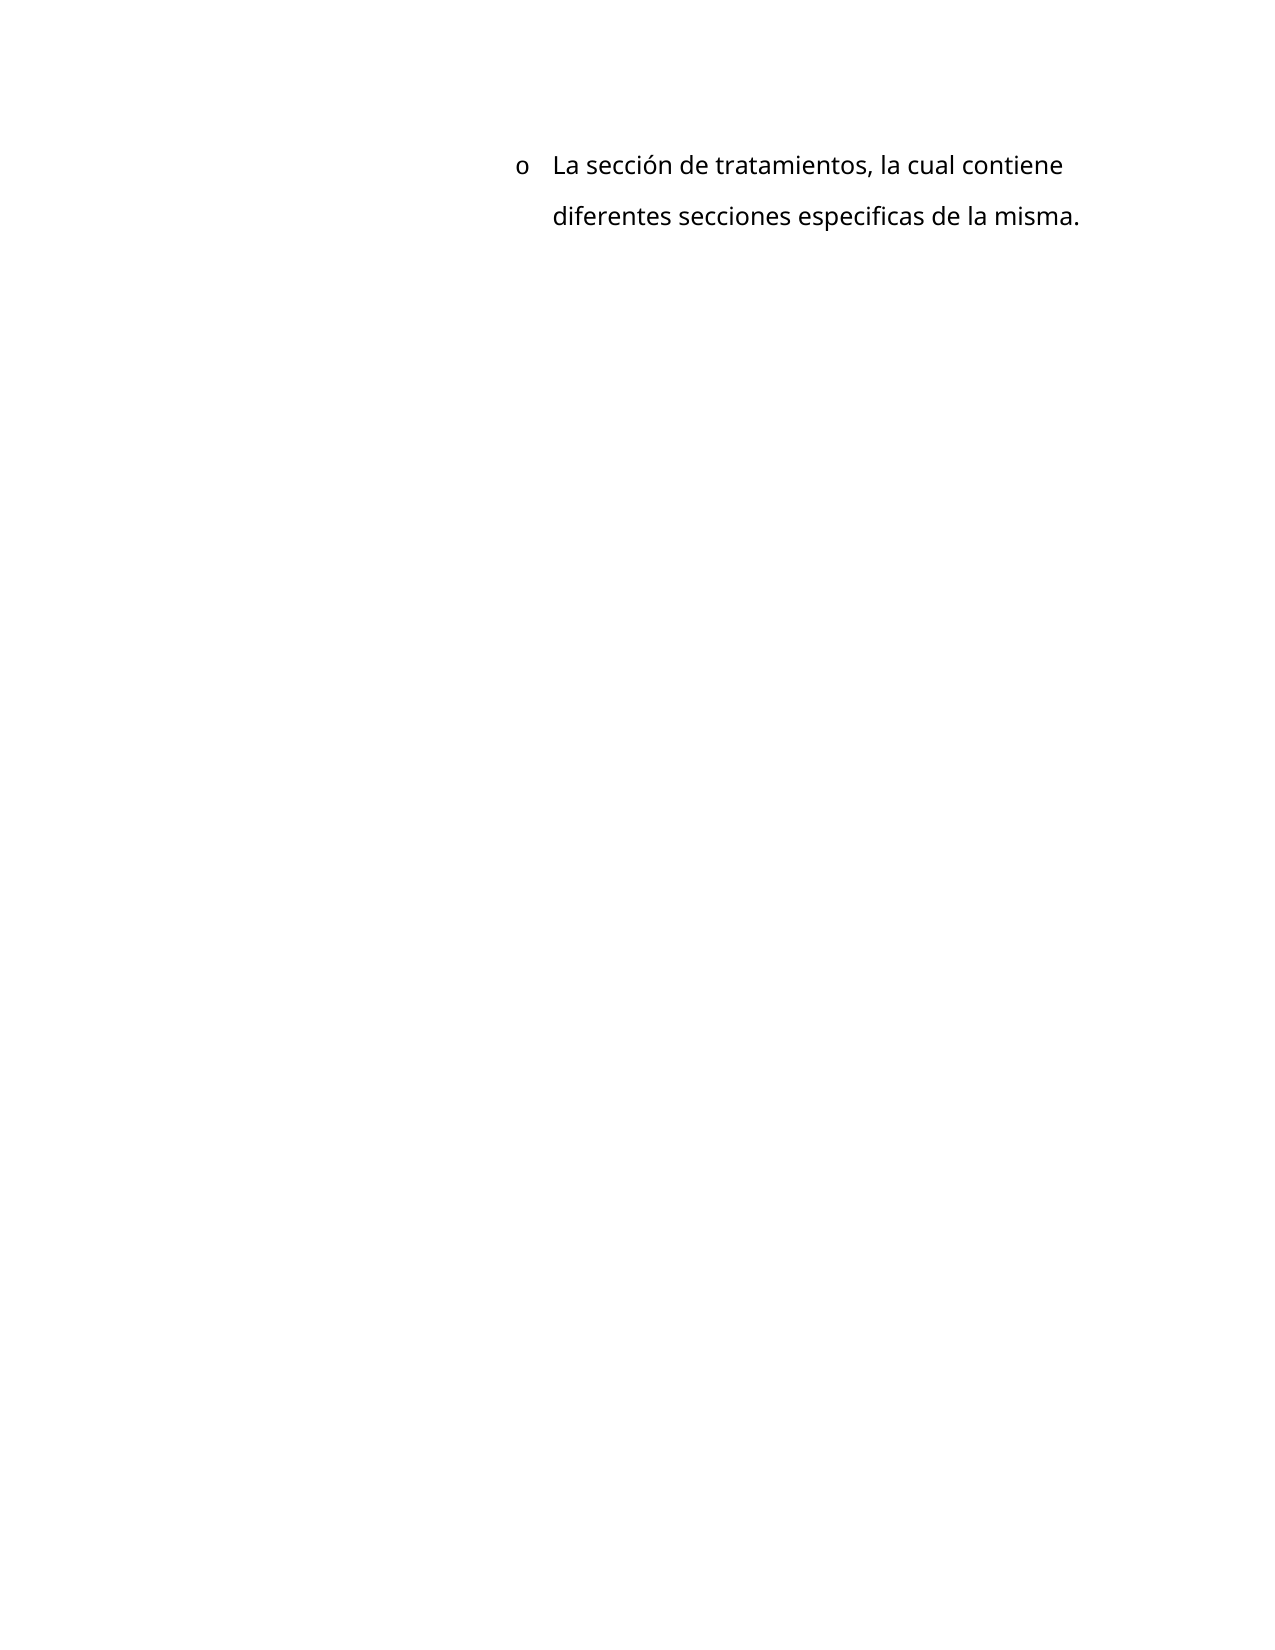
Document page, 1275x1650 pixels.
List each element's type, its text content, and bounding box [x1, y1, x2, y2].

list La sección de tratamientos, la cual contiene diferentes secciones especificas de la misma. [515, 148, 1098, 233]
